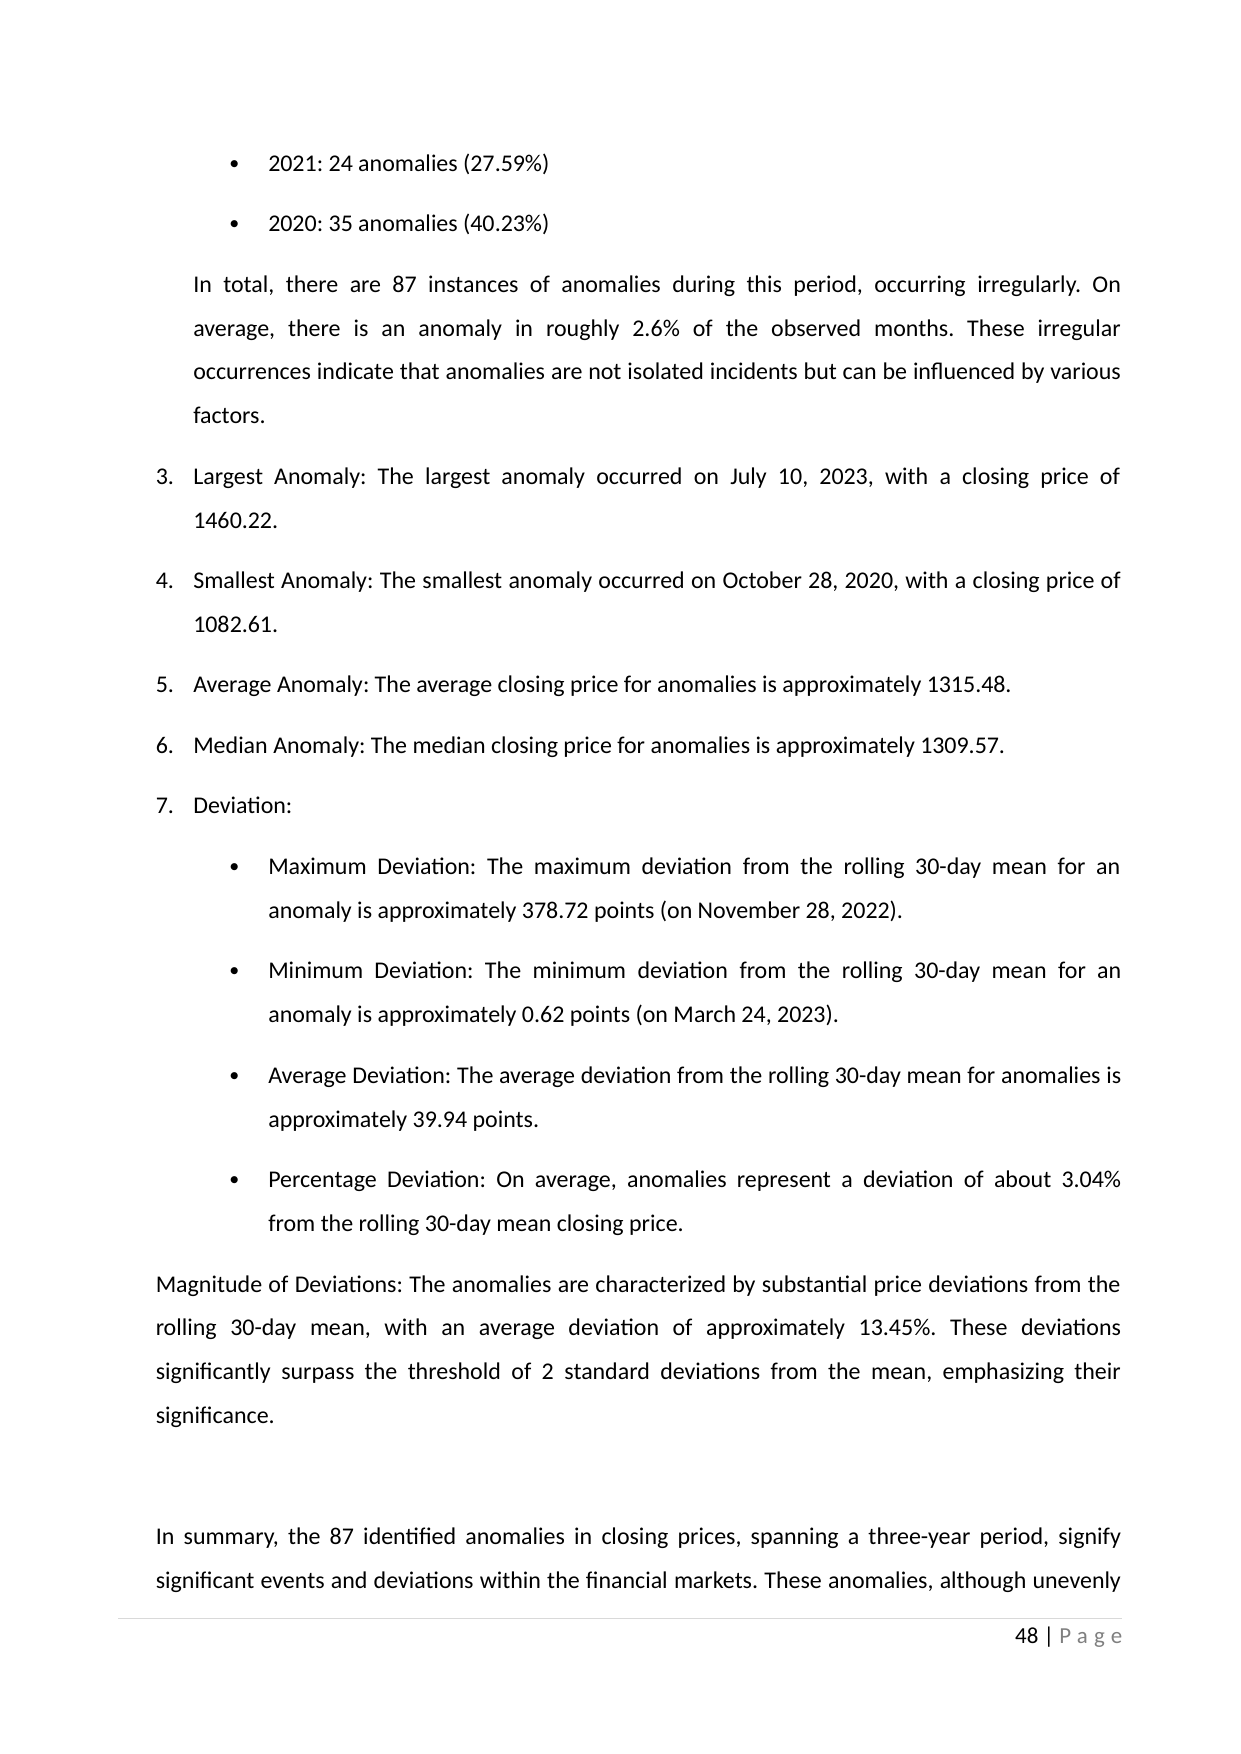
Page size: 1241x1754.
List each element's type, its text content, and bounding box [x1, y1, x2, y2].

list Percentage Deviation: On average, anomalies represent a deviation of about 3.04% from the rolling 30-day mean closing price. [231, 1164, 1122, 1237]
list Average Deviation: The average deviation from the rolling 30-day mean for anomalies is approximately 39.94 points. [231, 1060, 1122, 1133]
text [156, 1521, 1122, 1594]
text Magnitude of Deviations: The anomalies are characterized by substantial price deviations from the rolling 30-day mean, with an average deviation of approximately 13.45%. These deviations significantly surpass the threshold of 2 standard deviations from the mean, emphasizing their significance. [156, 1269, 1122, 1429]
list Largest Anomaly: The largest anomaly occurred on July 10, 2023, with a closing price of 1460.22. [156, 461, 1122, 534]
list Maximum Deviation: The maximum deviation from the rolling 30-day mean for an anomaly is approximately 378.72 points (on November 28, 2022). [231, 851, 1122, 924]
list Median Anomaly: The median closing price for anomalies is approximately 1309.57. [156, 730, 1122, 759]
list 2021: 24 anomalies (27.59%) [231, 148, 1122, 177]
list Average Anomaly: The average closing price for anomalies is approximately 1315.48. [156, 669, 1122, 699]
list Smallest Anomaly: The smallest anomaly occurred on October 28, 2020, with a closing price of 1082.61. [156, 565, 1122, 638]
list Deviation: [156, 791, 1122, 820]
text In total, there are 87 instances of anomalies during this period, occurring irregularly. On average, there is an anomaly in roughly 2.6% of the observed months. These irregular occurrences indicate that anomalies are not isolated incidents but can be influenced by various factors. [193, 269, 1122, 429]
list Minimum Deviation: The minimum deviation from the rolling 30-day mean for an anomaly is approximately 0.62 points (on March 24, 2023). [231, 956, 1122, 1029]
list 2020: 35 anomalies (40.23%) [231, 208, 1122, 237]
